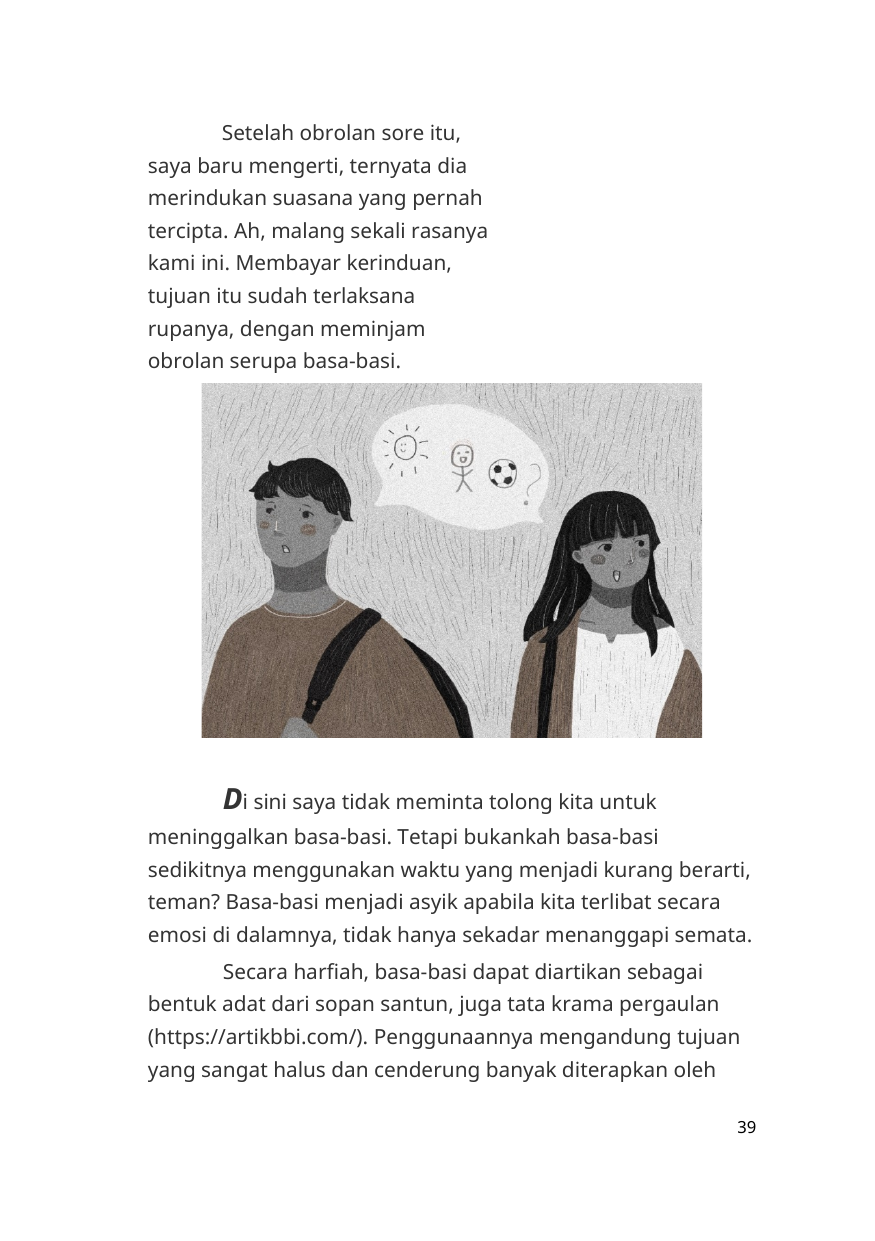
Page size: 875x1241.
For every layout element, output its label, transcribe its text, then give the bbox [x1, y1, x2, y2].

picture [201, 383, 703, 738]
text Setelah obrolan sore itu, saya baru mengerti, ternyata dia merindukan suasana yang pernah tercipta. Ah, malang sekali rasanya kami ini. Membayar kerinduan, tujuan itu sudah terlaksana rupanya, dengan meminjam obrolan serupa basa-basi. [148, 118, 502, 375]
text Di sini saya tidak meminta tolong kita untuk meninggalkan basa-basi. Tetapi bukankah basa-basi sedikitnya menggunakan waktu yang menjadi kurang berarti, teman? Basa-basi menjadi asyik apabila kita terlibat secara emosi di dalamnya, tidak hanya sekadar menanggapi semata. [148, 778, 756, 948]
